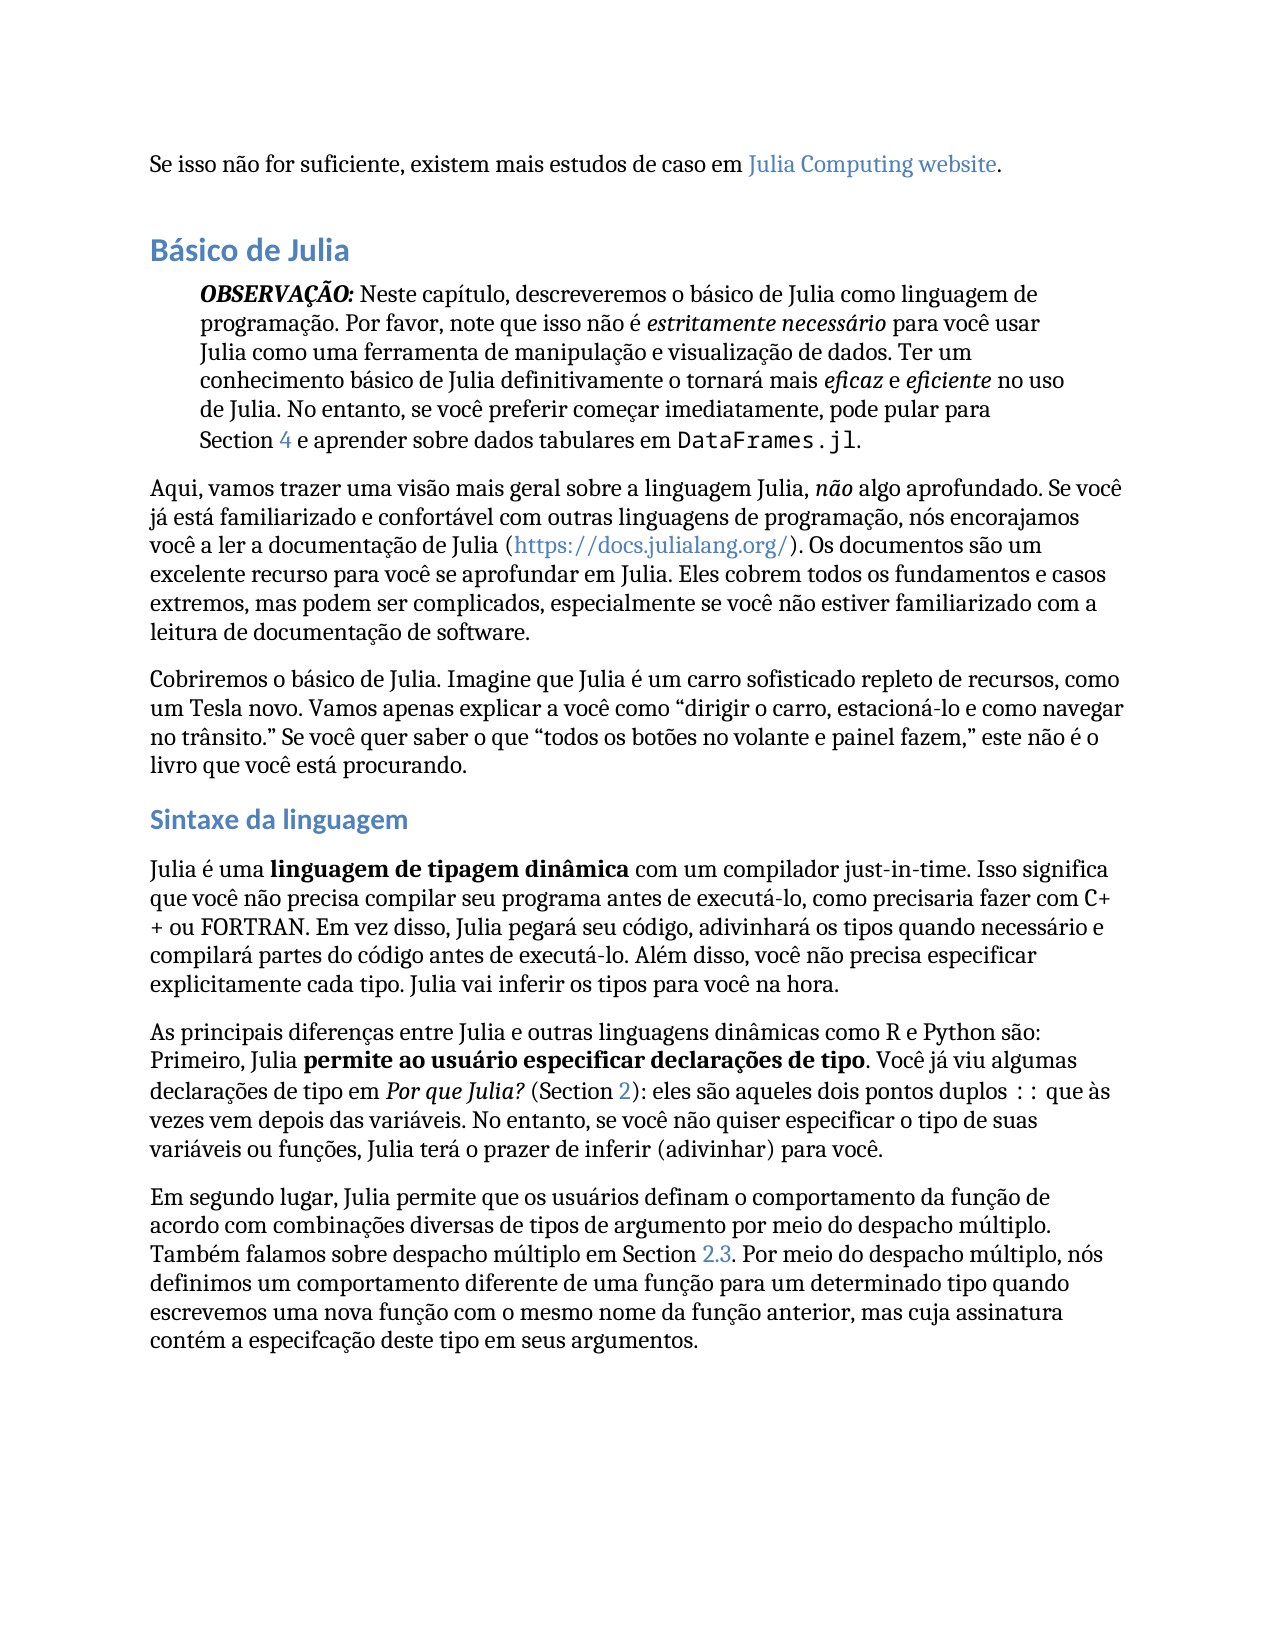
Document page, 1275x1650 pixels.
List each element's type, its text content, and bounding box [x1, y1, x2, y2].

subtitle Básico de Julia [150, 229, 1125, 269]
text OBSERVAÇÃO: Neste capítulo, descreveremos o básico de Julia como linguagem de programação. Por favor, note que isso não é estritamente necessário para você usar Julia como uma ferramenta de manipulação e visualização de dados. Ter um conhecimento básico de Julia definitivamente o tornará mais eficaz e eficiente no uso de Julia. No entanto, se você preferir começar imediatamente, pode pular para Section 4 e aprender sobre dados tabulares em DataFrames.jl. [200, 280, 1075, 455]
text As principais diferenças entre Julia e outras linguagens dinâmicas como R e Python são: Primeiro, Julia permite ao usuário especificar declarações de tipo. Você já viu algumas declarações de tipo em Por que Julia? (Section 2): eles são aqueles dois pontos duplos :: que às vezes vem depois das variáveis. No entanto, se você não quiser especificar o tipo de suas variáveis ou funções, Julia terá o prazer de inferir (adivinhar) para você. [150, 1018, 1125, 1164]
subtitle Sintaxe da linguagem [150, 801, 1125, 836]
text Se isso não for suficiente, existem mais estudos de caso em Julia Computing website. [150, 150, 1125, 179]
text Em segundo lugar, Julia permite que os usuários definam o comportamento da função de acordo com combinações diversas de tipos de argumento por meio do despacho múltiplo. Também falamos sobre despacho múltiplo em Section 2.3. Por meio do despacho múltiplo, nós definimos um comportamento diferente de uma função para um determinado tipo quando escrevemos uma nova função com o mesmo nome da função anterior, mas cuja assinatura contém a especifcação deste tipo em seus argumentos. [150, 1183, 1125, 1355]
text Aqui, vamos trazer uma visão mais geral sobre a linguagem Julia, não algo aprofundado. Se você já está familiarizado e confortável com outras linguagens de programação, nós encorajamos você a ler a documentação de Julia (https://docs.julialang.org/). Os documentos são um excelente recurso para você se aprofundar em Julia. Eles cobrem todos os fundamentos e casos extremos, mas podem ser complicados, especialmente se você não estiver familiarizado com a leitura de documentação de software. [150, 474, 1125, 646]
text Cobriremos o básico de Julia. Imagine que Julia é um carro sofisticado repleto de recursos, como um Tesla novo. Vamos apenas explicar a você como “dirigir o carro, estacioná-lo e como navegar no trânsito.” Se você quer saber o que “todos os botões no volante e painel fazem,” este não é o livro que você está procurando. [150, 665, 1125, 780]
text Julia é uma linguagem de tipagem dinâmica com um compilador just-in-time. Isso significa que você não precisa compilar seu programa antes de executá-lo, como precisaria fazer com C++ ou FORTRAN. Em vez disso, Julia pegará seu código, adivinhará os tipos quando necessário e compilará partes do código antes de executá-lo. Além disso, você não precisa especificar explicitamente cada tipo. Julia vai inferir os tipos para você na hora. [150, 855, 1125, 999]
